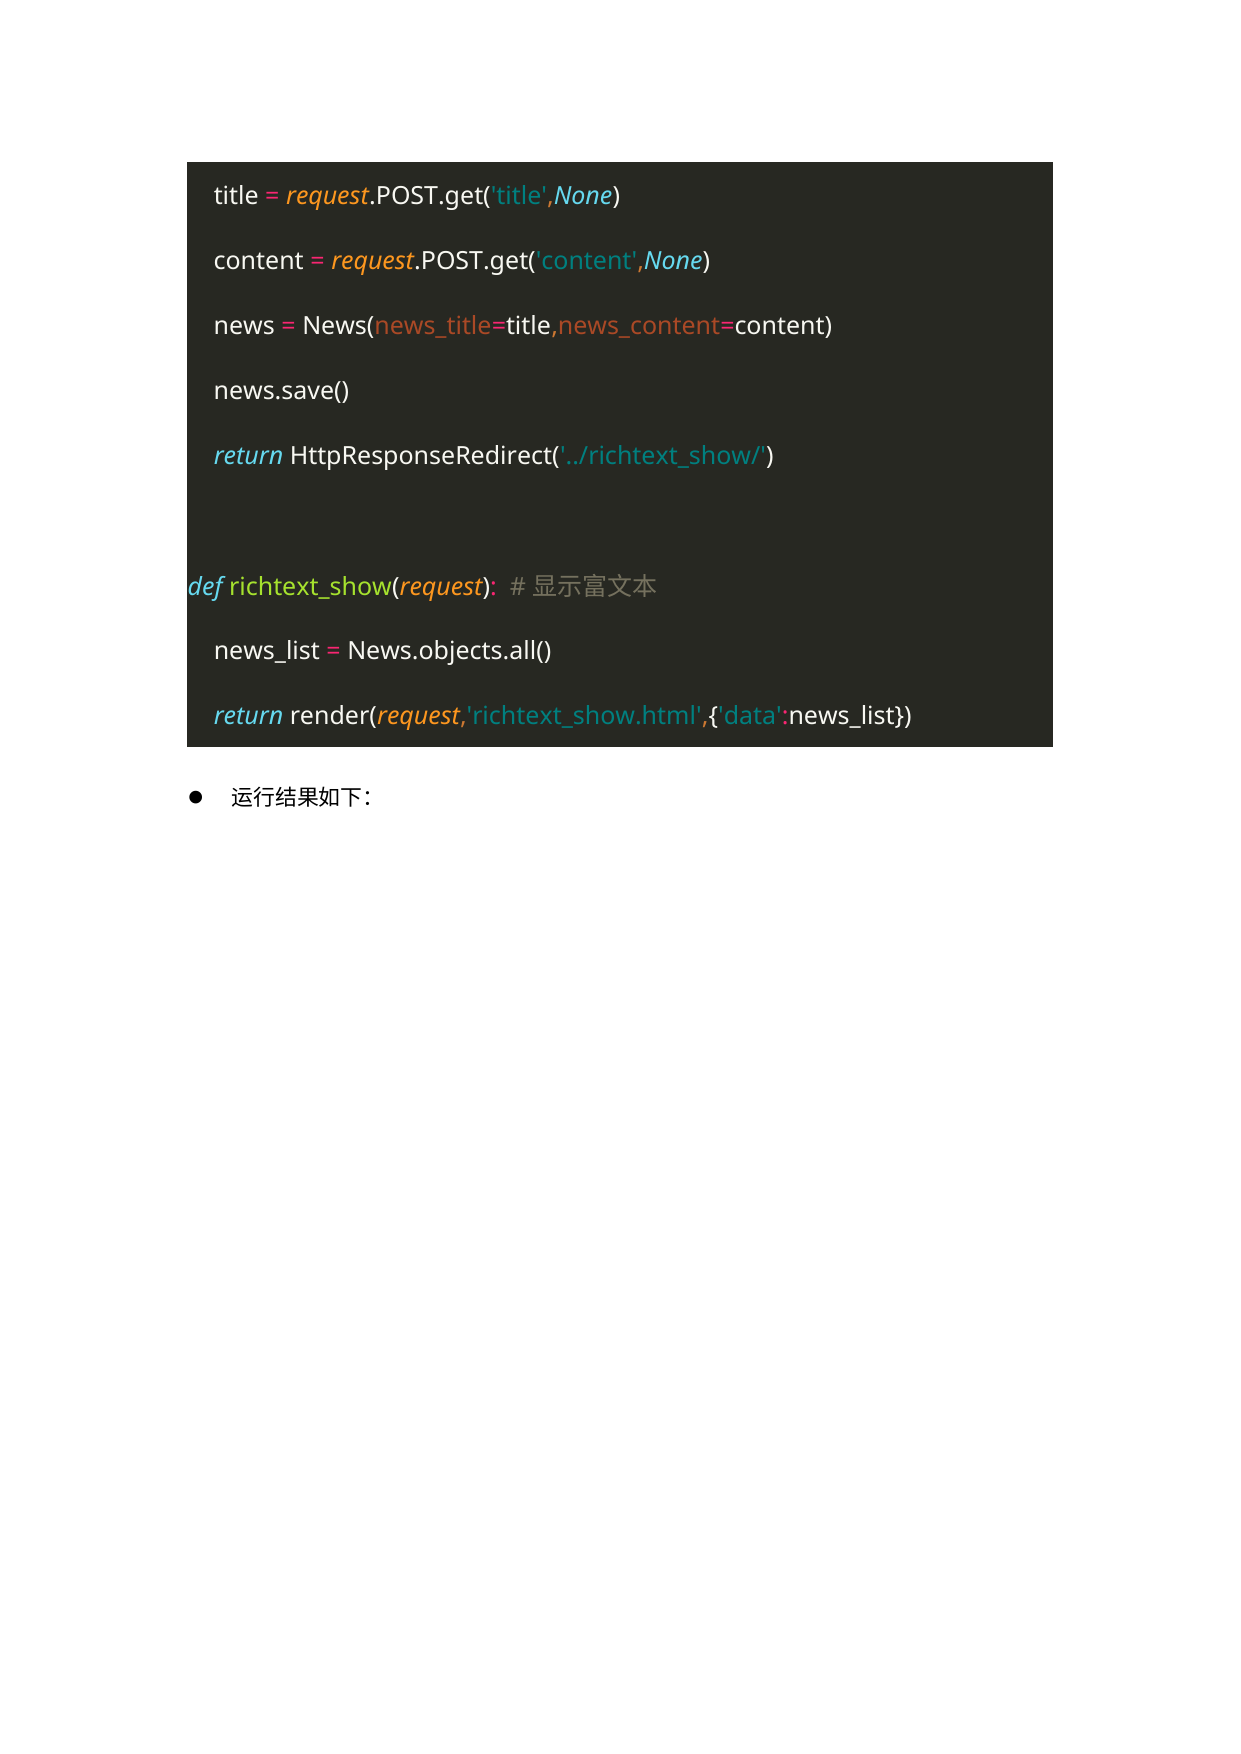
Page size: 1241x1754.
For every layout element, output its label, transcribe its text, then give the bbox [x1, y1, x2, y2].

list 运行结果如下： [187, 779, 1053, 812]
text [187, 162, 1053, 747]
